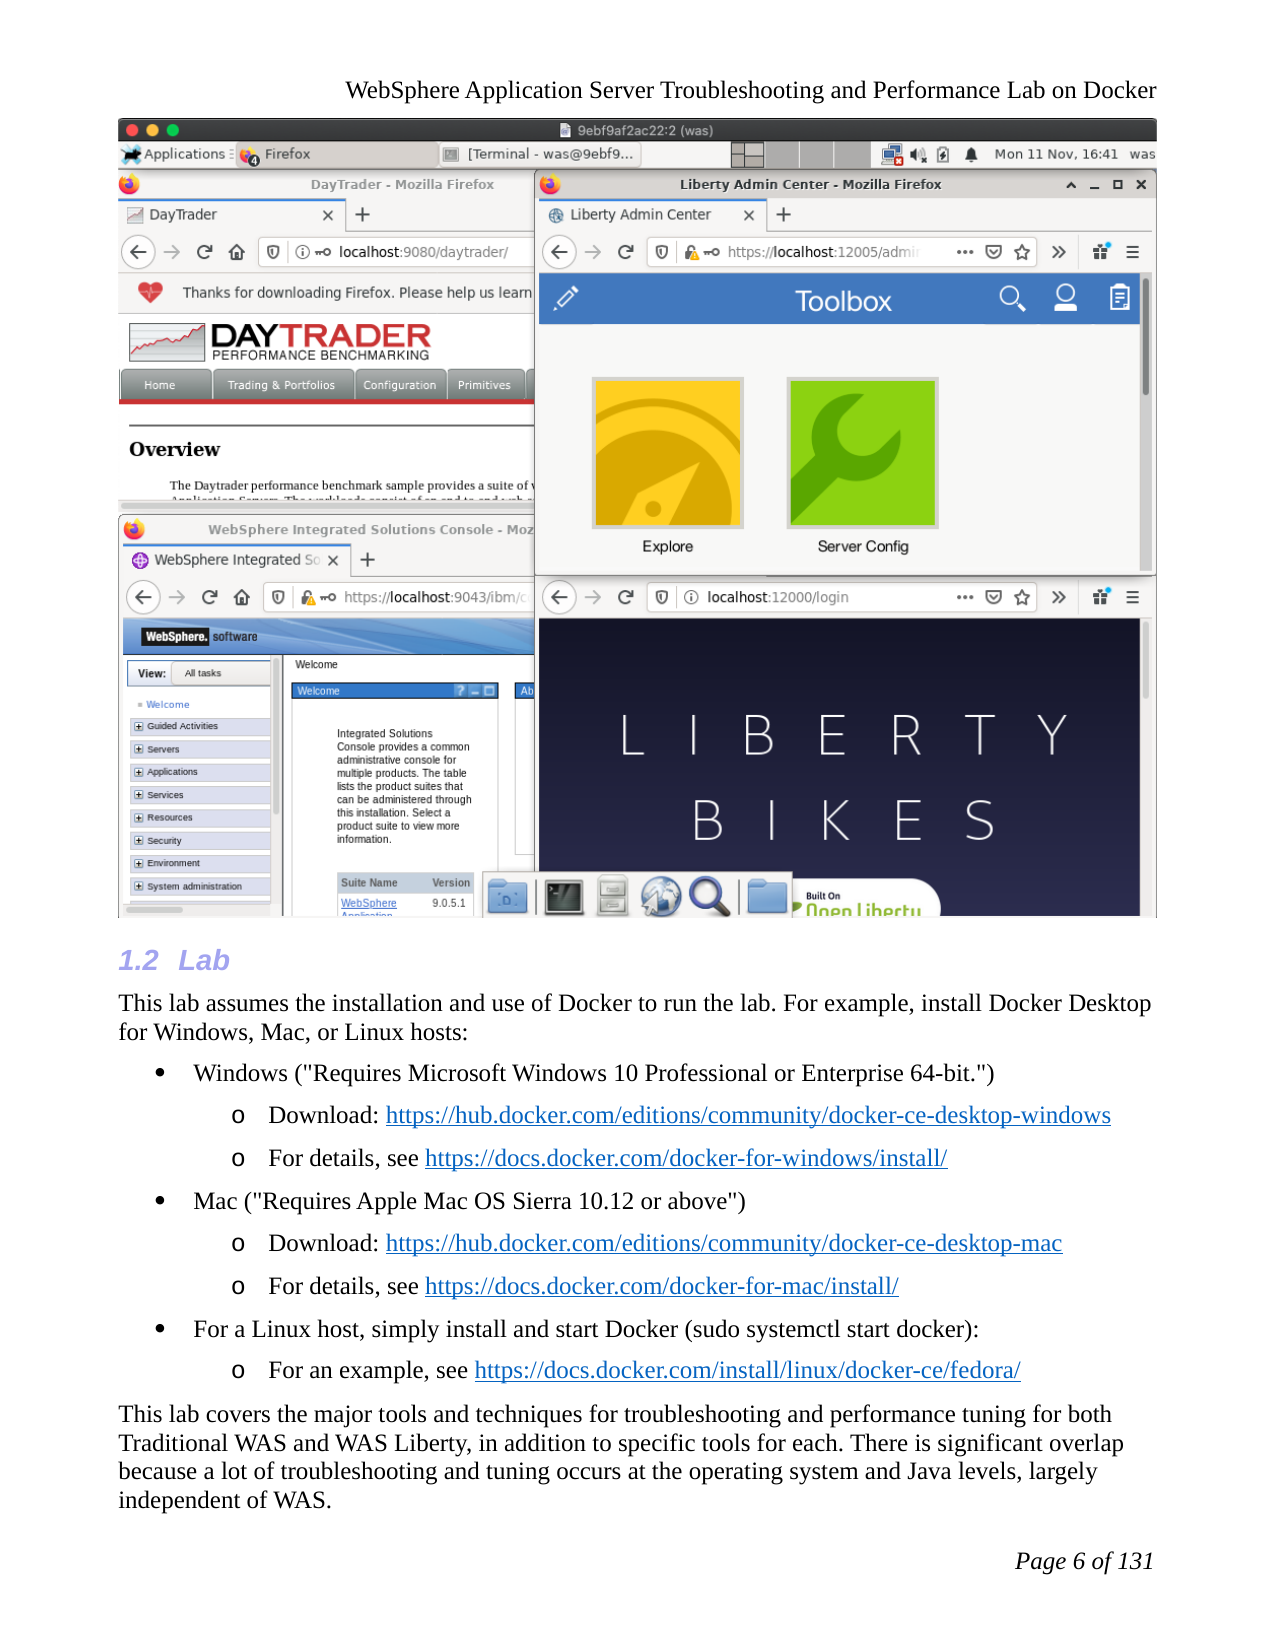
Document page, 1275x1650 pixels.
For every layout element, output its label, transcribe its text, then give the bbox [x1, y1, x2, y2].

list For details, see https://docs.docker.com/docker-for-windows/install/ [231, 1143, 1157, 1174]
list For a Linux host, simply install and start Docker (sudo systemctl start docker): [156, 1314, 1157, 1343]
list Download: https://hub.docker.com/editions/community/docker-ce-desktop-mac [231, 1228, 1157, 1258]
list Windows ("Requires Microsoft Windows 10 Professional or Enterprise 64-bit.") [156, 1058, 1157, 1087]
text This lab covers the major tools and techniques for troubleshooting and performance tuning for both Traditional WAS and WAS Liberty, in addition to specific tools for each. There is significant overlap because a lot of troubleshooting and tuning occurs at the operating system and Java levels, largely independent of WAS. [118, 1399, 1157, 1514]
picture [118, 118, 1157, 918]
list For an example, see https://docs.docker.com/install/linux/docker-ce/fedora/ [231, 1356, 1157, 1386]
subtitle Lab [118, 942, 1157, 976]
list For details, see https://docs.docker.com/docker-for-mac/install/ [231, 1271, 1157, 1302]
list Download: https://hub.docker.com/editions/community/docker-ce-desktop-windows [231, 1100, 1157, 1131]
list Mac ("Requires Apple Mac OS Sierra 10.12 or above") [156, 1186, 1157, 1215]
text This lab assumes the installation and use of Docker to run the lab. For example, install Docker Desktop for Windows, Mac, or Linux hosts: [118, 988, 1157, 1046]
